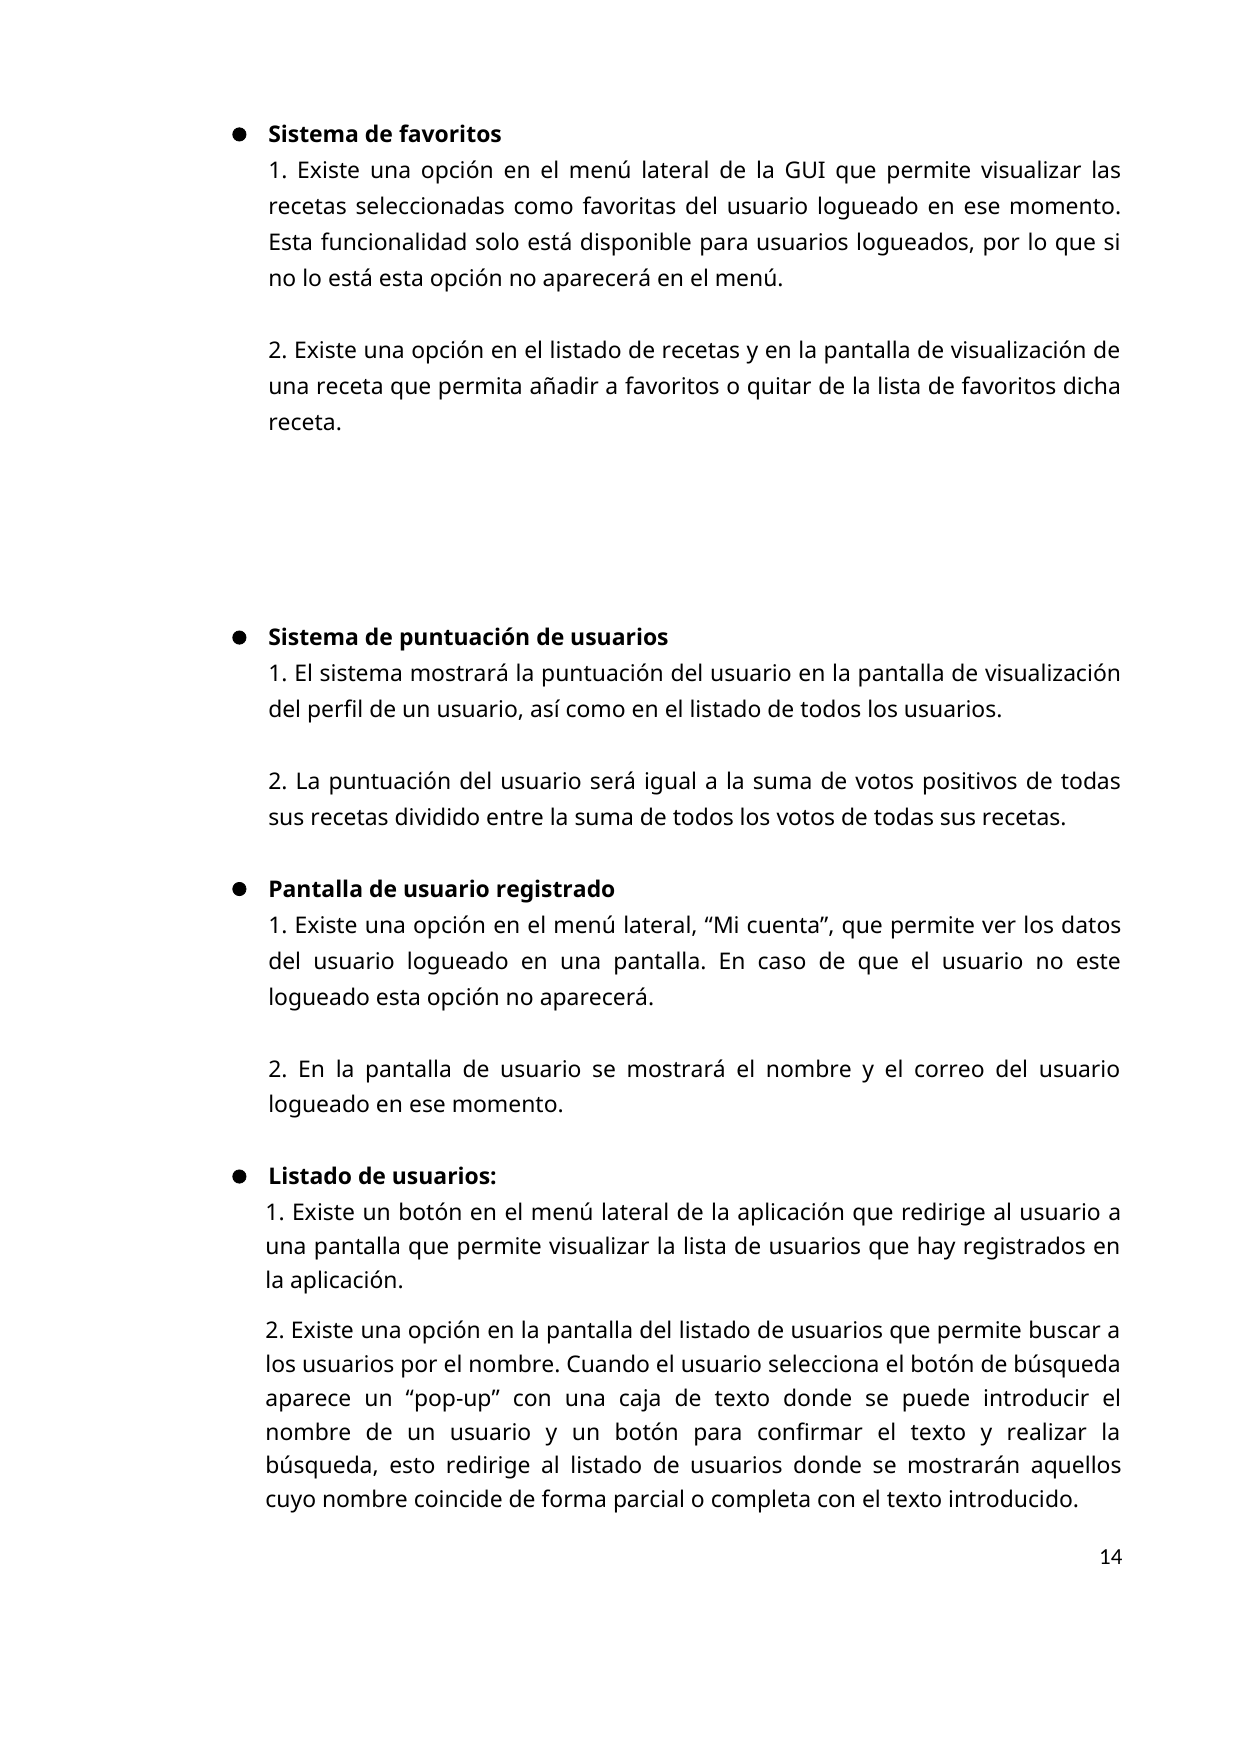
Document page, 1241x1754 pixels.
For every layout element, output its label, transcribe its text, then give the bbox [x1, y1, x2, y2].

list Pantalla de usuario registrado [231, 873, 1122, 904]
list Sistema de favoritos [231, 118, 1122, 149]
text 1. Existe una opción en el menú lateral, “Mi cuenta”, que permite ver los datos del usuario logueado en una pantalla. En caso de que el usuario no este logueado esta opción no aparecerá. [268, 909, 1122, 1012]
text 2. Existe una opción en la pantalla del listado de usuarios que permite buscar a los usuarios por el nombre. Cuando el usuario selecciona el botón de búsqueda aparece un “pop-up” con una caja de texto donde se puede introducir el nombre de un usuario y un botón para confirmar el texto y realizar la búsqueda, esto redirige al listado de usuarios donde se mostrarán aquellos cuyo nombre coincide de forma parcial o completa con el texto introducido. [265, 1314, 1122, 1514]
list Sistema de puntuación de usuarios [231, 621, 1122, 652]
text 2. En la pantalla de usuario se mostrará el nombre y el correo del usuario logueado en ese momento. [268, 1052, 1122, 1120]
list Listado de usuarios: [231, 1160, 1122, 1192]
text 1. El sistema mostrará la puntuación del usuario en la pantalla de visualización del perfil de un usuario, así como en el listado de todos los usuarios. [268, 657, 1122, 724]
text 2. La puntuación del usuario será igual a la suma de votos positivos de todas sus recetas dividido entre la suma de todos los votos de todas sus recetas. [268, 765, 1122, 832]
text 1. Existe un botón en el menú lateral de la aplicación que redirige al usuario a una pantalla que permite visualizar la lista de usuarios que hay registrados en la aplicación. [265, 1196, 1122, 1295]
text 2. Existe una opción en el listado de recetas y en la pantalla de visualización de una receta que permita añadir a favoritos o quitar de la lista de favoritos dicha receta. [268, 334, 1122, 437]
text 1. Existe una opción en el menú lateral de la GUI que permite visualizar las recetas seleccionadas como favoritas del usuario logueado en ese momento. Esta funcionalidad solo está disponible para usuarios logueados, por lo que si no lo está esta opción no aparecerá en el menú. [268, 154, 1122, 293]
